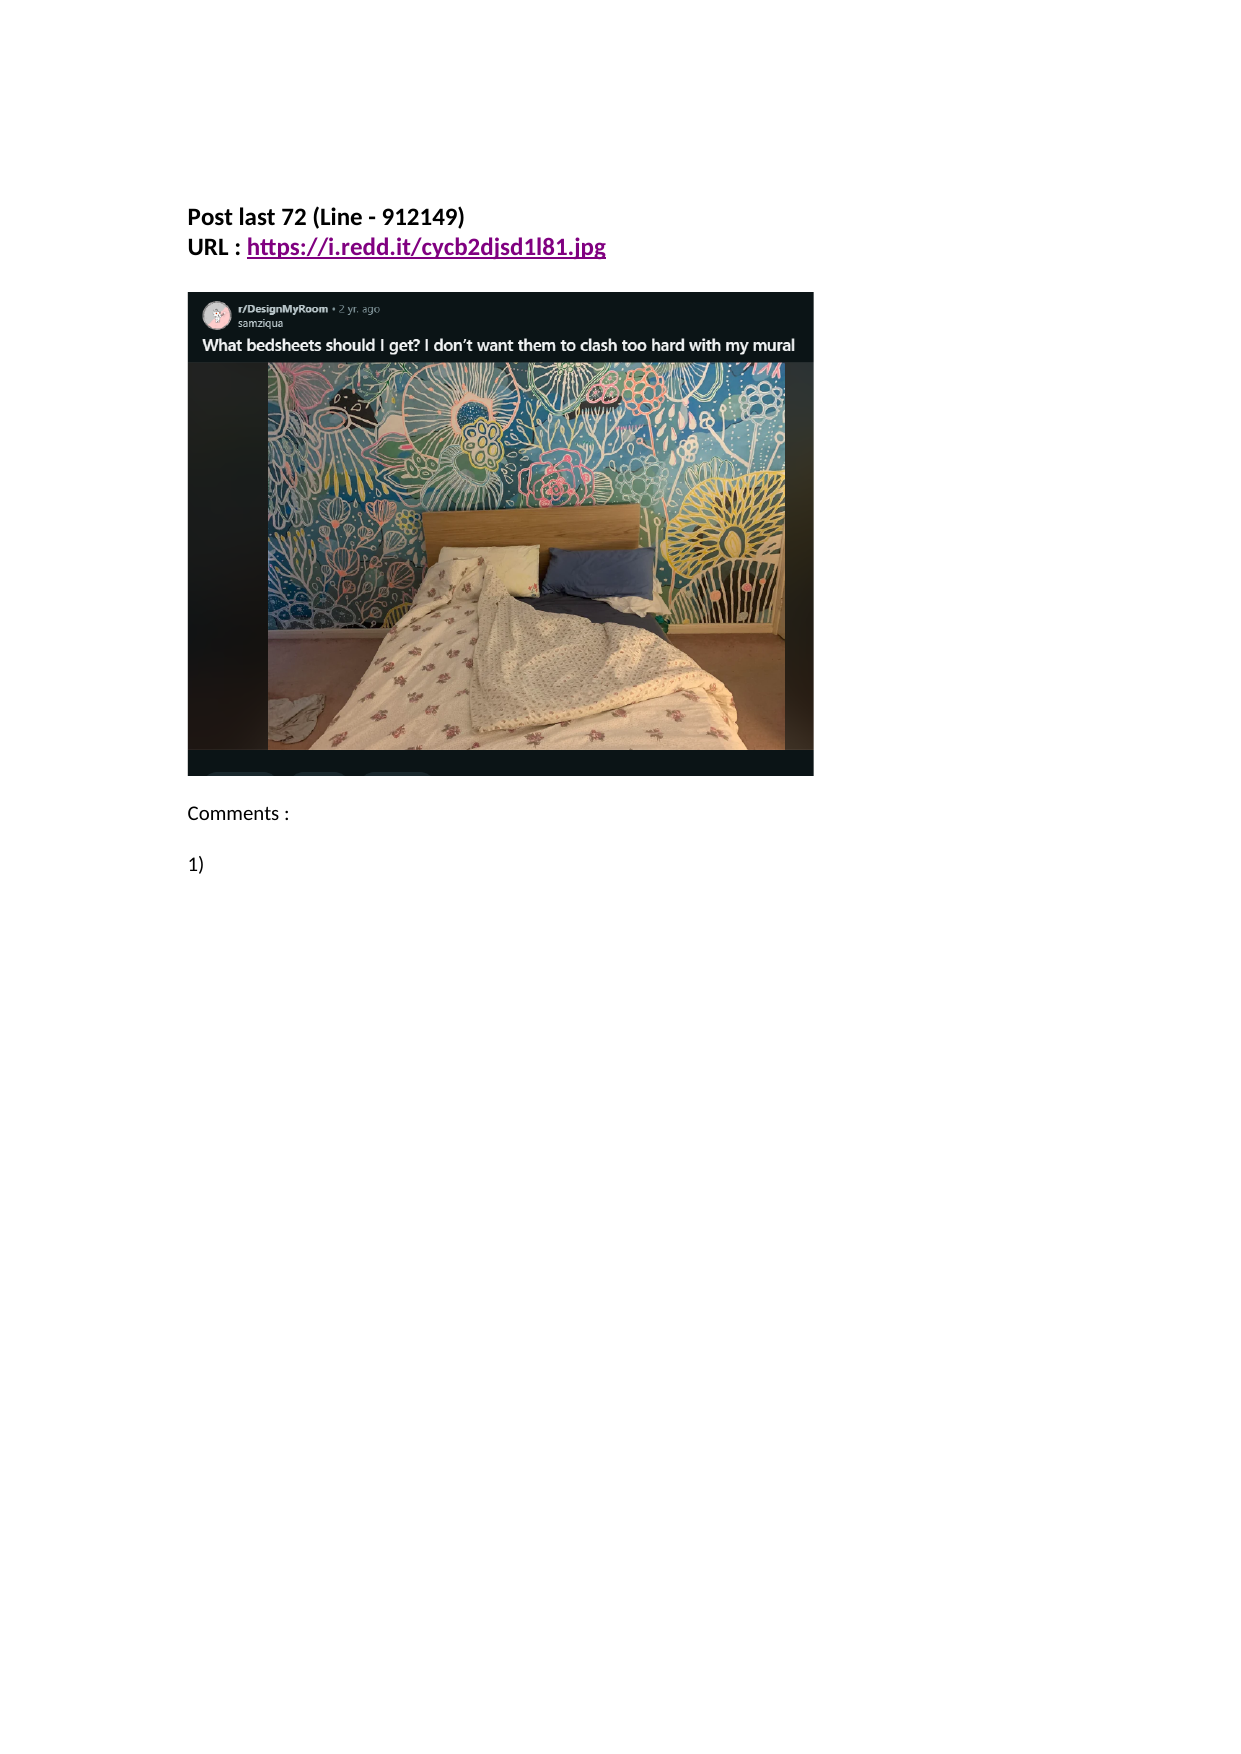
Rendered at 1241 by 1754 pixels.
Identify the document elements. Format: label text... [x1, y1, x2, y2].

picture [187, 292, 814, 776]
list URL : https://i.redd.it/cycb2djsd1l81.jpg [187, 231, 1053, 262]
list Comments : [187, 801, 1053, 826]
list Post last 72 (Line - 912149) [187, 201, 1053, 231]
